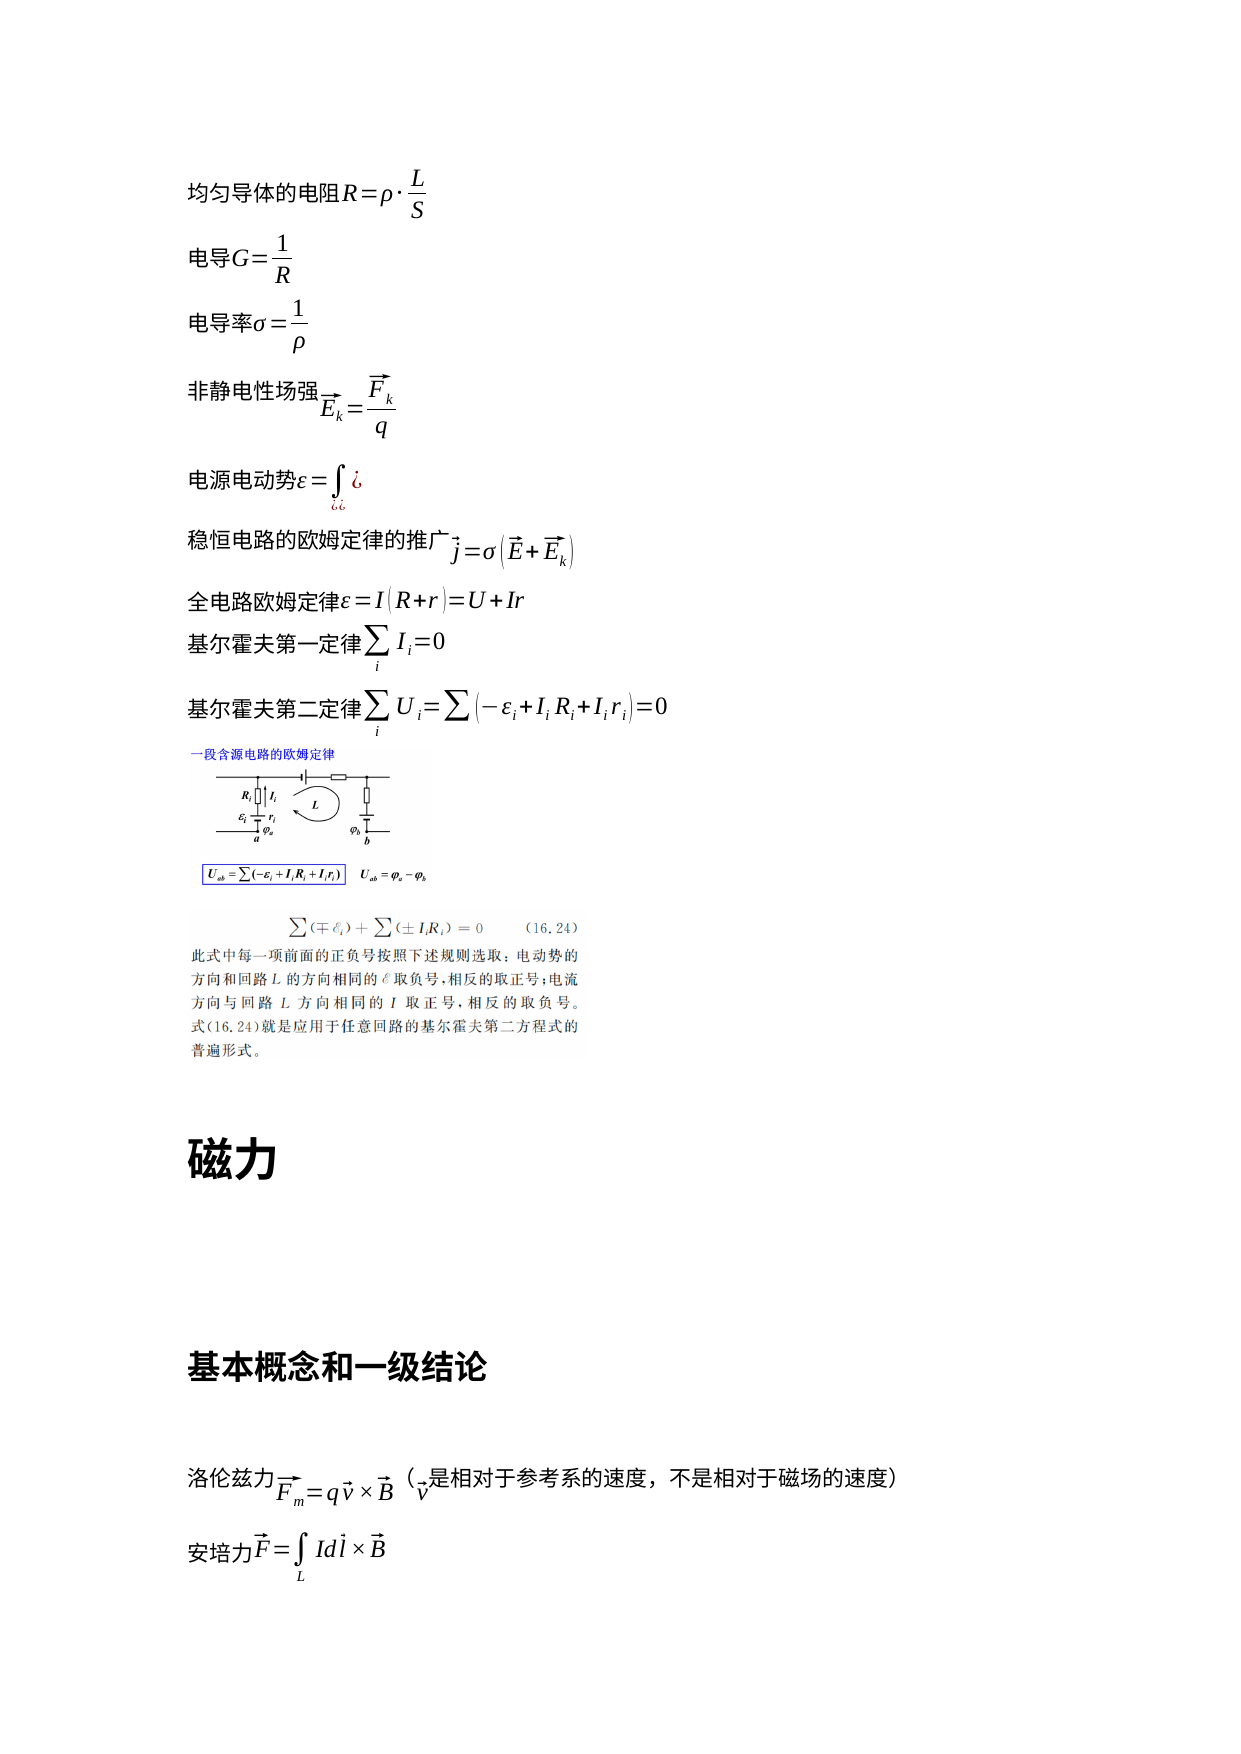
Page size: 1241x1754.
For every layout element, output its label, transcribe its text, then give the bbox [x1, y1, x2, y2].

text 电源电动势 [187, 454, 1053, 519]
text 均匀导体的电阻 [187, 162, 1053, 227]
text 安培力 [187, 1525, 1053, 1590]
subtitle 磁力 [187, 1107, 1053, 1205]
picture [187, 747, 432, 888]
text 非静电性场强 [187, 357, 1053, 454]
text 电导率 [187, 292, 1053, 357]
text 全电路欧姆定律 [187, 584, 1053, 617]
subtitle 基本概念和一级结论 [187, 1333, 1053, 1398]
text 电导 [187, 227, 1053, 292]
picture [187, 909, 588, 1059]
text 基尔霍夫第二定律 [187, 682, 1053, 747]
text 基尔霍夫第一定律 [187, 617, 1053, 682]
text 稳恒电路的欧姆定律的推广 [187, 519, 1053, 584]
text 洛伦兹力（是相对于参考系的速度，不是相对于磁场的速度） [187, 1460, 1053, 1525]
